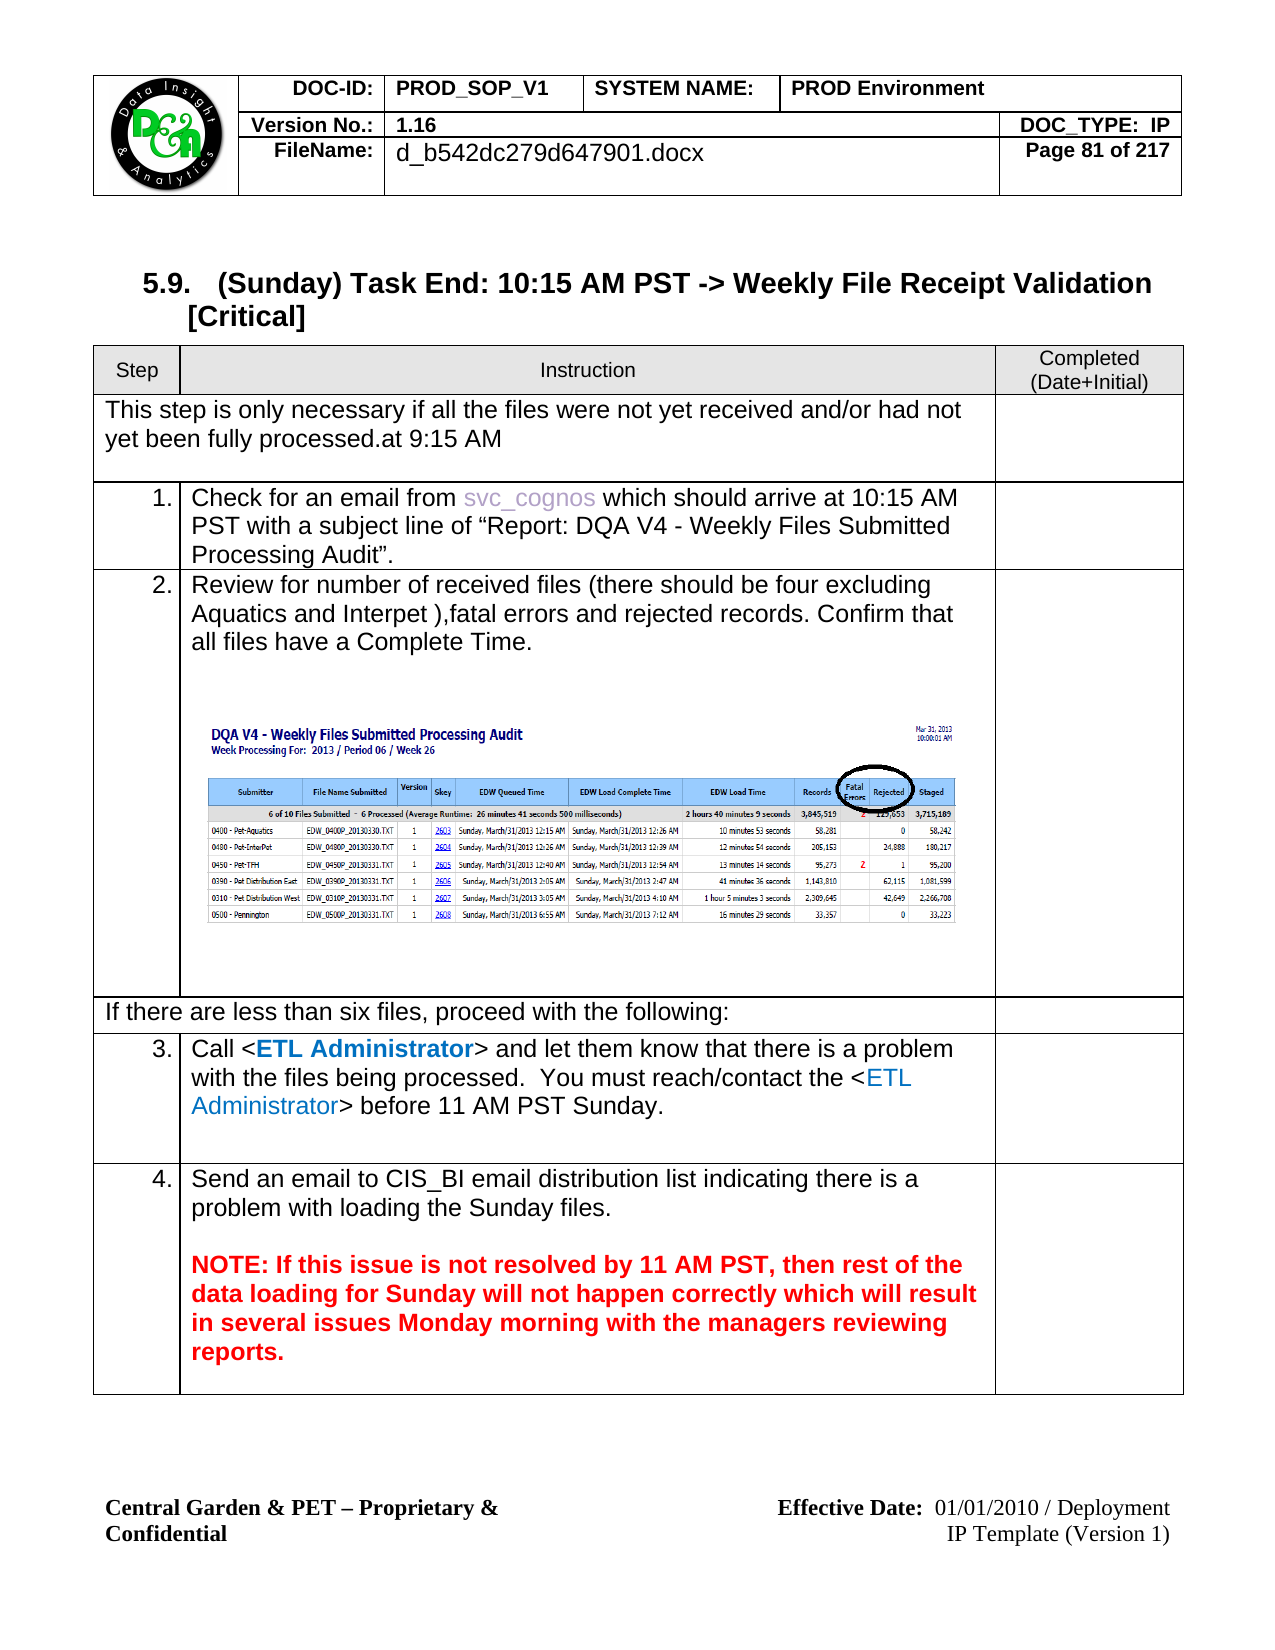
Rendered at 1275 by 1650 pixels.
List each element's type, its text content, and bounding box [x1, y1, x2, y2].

table_cell Send an email to CIS_BI email distribution list indicating there is a problem with loading the Sunday files. NOTE: If this issue is not resolved by 11 AM PST, then rest of the data loading for Sunday will not happen correctly which will result in several issues Monday morning with the managers reviewing reports. [181, 1164, 995, 1394]
table_cell [996, 998, 1183, 1033]
table_cell If there are less than six files, proceed with the following: [94, 998, 995, 1033]
table_cell [996, 395, 1183, 481]
table_header Step [94, 346, 179, 394]
table_cell [94, 483, 179, 569]
table_cell [94, 1034, 179, 1163]
picture [191, 708, 963, 954]
table_cell [94, 1164, 179, 1394]
table_cell This step is only necessary if all the files were not yet received and/or had not yet been fully processed.at 9:15 AM [94, 395, 995, 481]
table_header Completed (Date+Initial) [996, 346, 1183, 394]
table_cell Review for number of received files (there should be four excluding Aquatics and Interpet ),fatal errors and rejected records. Confirm that all files have a Complete Time. [181, 570, 995, 996]
picture [108, 76, 227, 195]
table_cell [996, 483, 1183, 569]
table_cell [996, 1034, 1183, 1163]
subtitle (Sunday) Task End: 10:15 AM PST -> Weekly File Receipt Validation [Critical] [142, 266, 1170, 333]
table_cell Check for an email from svc_cognos which should arrive at 10:15 AM PST with a subject line of “Report: DQA V4 - Weekly Files Submitted Processing Audit”. [181, 483, 995, 569]
table_cell [94, 570, 179, 996]
table_cell [996, 570, 1183, 996]
table_header Instruction [181, 346, 995, 394]
table_cell Call <ETL Administrator> and let them know that there is a problem with the files being processed. You must reach/contact the <ETL Administrator> before 11 AM PST Sunday. [181, 1034, 995, 1163]
table_cell [996, 1164, 1183, 1394]
